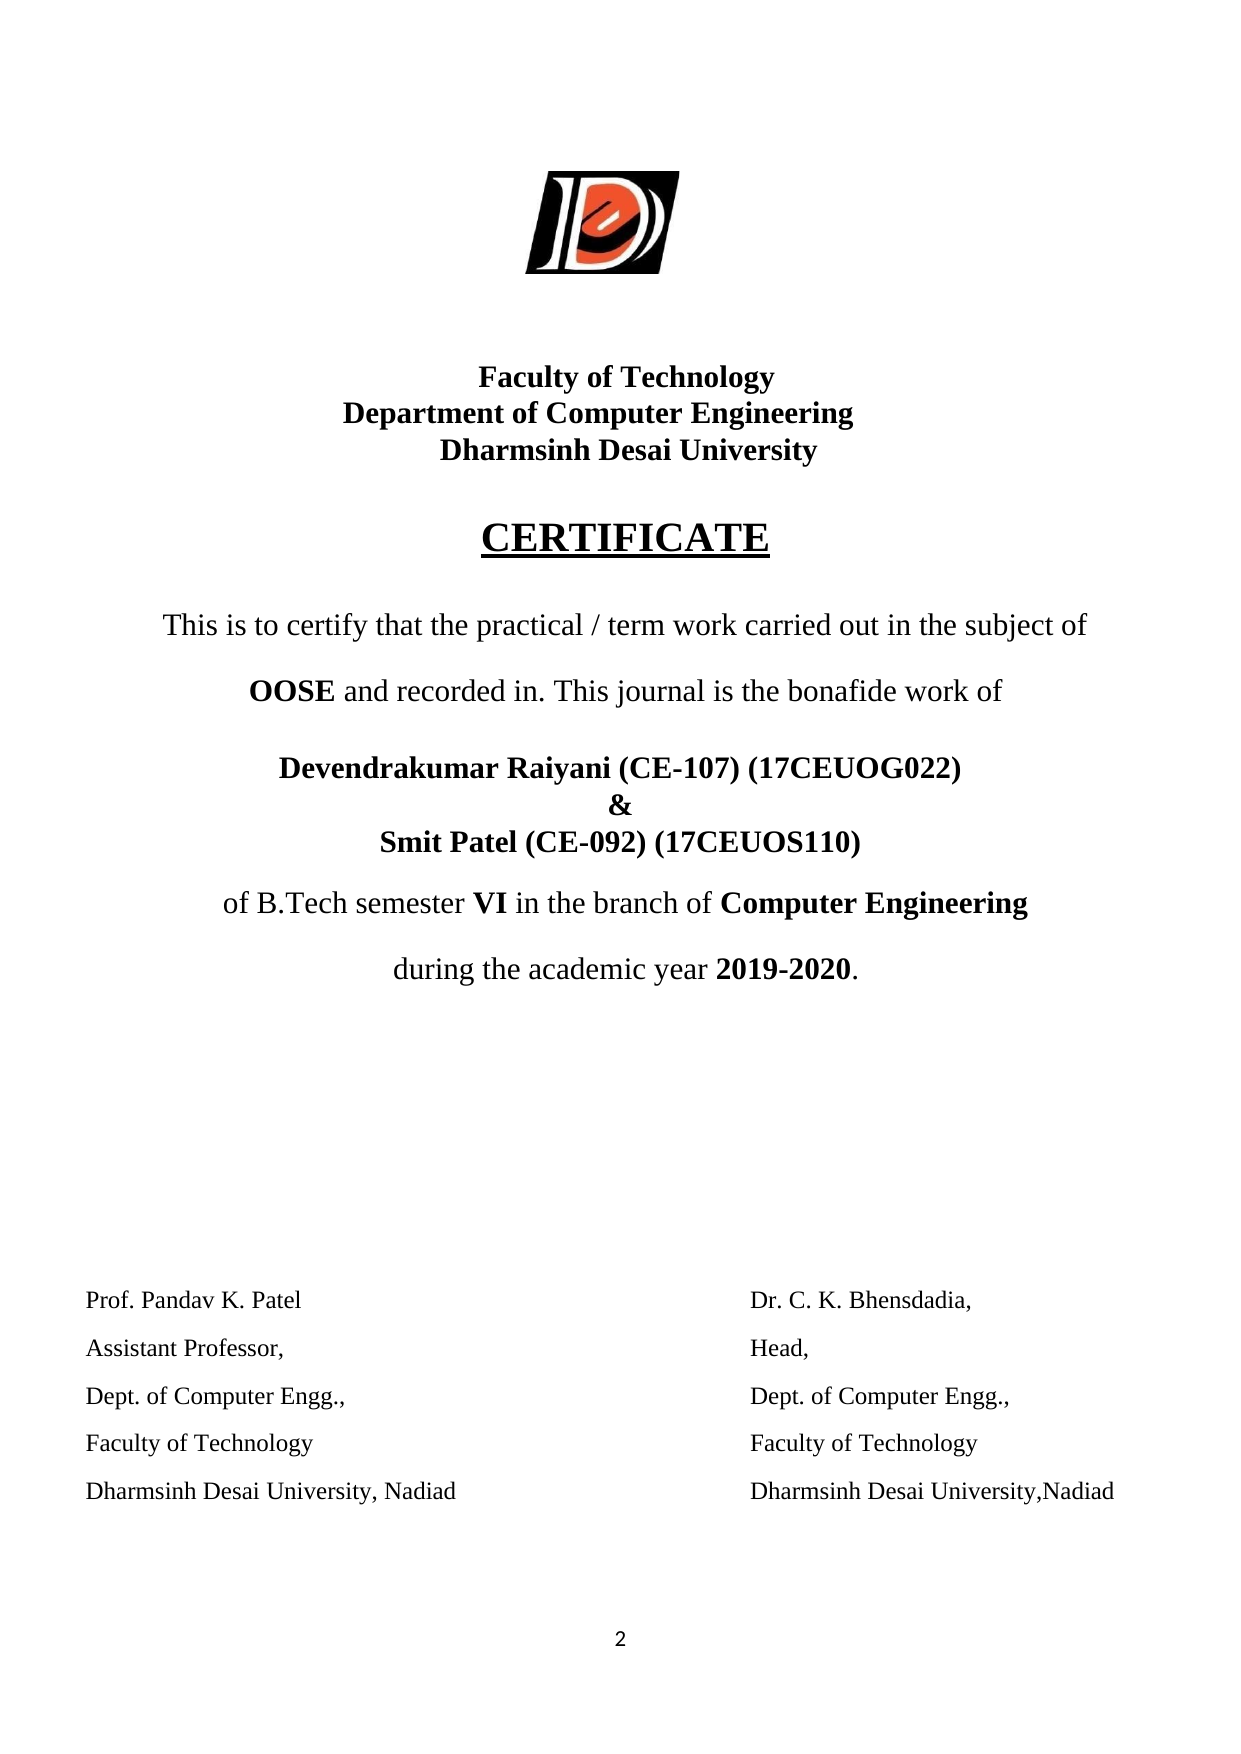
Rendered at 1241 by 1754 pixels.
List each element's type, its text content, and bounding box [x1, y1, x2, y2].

text OOSE and recorded in. This journal is the bonafide work of [206, 672, 1045, 708]
text Dharmsinh Desai University, Nadiad Dharmsinh Desai University,Nadiad [85, 1476, 1165, 1505]
text Department of Computer Engineering [271, 395, 925, 431]
text of B.Tech semester VI in the branch of Computer Engineering [100, 884, 1151, 920]
text Faculty of Technology Faculty of Technology [85, 1428, 1165, 1457]
picture [525, 171, 680, 274]
text Prof. Pandav K. Patel Dr. C. K. Bhensdadia, [85, 1285, 1165, 1314]
text Dept. of Computer Engg., Dept. of Computer Engg., [85, 1381, 1165, 1409]
text Faculty of Technology [375, 359, 925, 395]
text This is to certify that the practical / term work carried out in the subject of [100, 607, 1151, 643]
text CERTIFICATE [205, 512, 1045, 560]
text Dharmsinh Desai University [439, 431, 1165, 468]
text Devendrakumar Raiyani (CE-107) (17CEUOG022) [75, 749, 1165, 785]
text during the academic year 2019-2020. [206, 950, 1045, 986]
text & [75, 786, 1165, 822]
text Assistant Professor, Head, [85, 1333, 1165, 1362]
text Smit Patel (CE-092) (17CEUOS110) [75, 823, 1165, 859]
